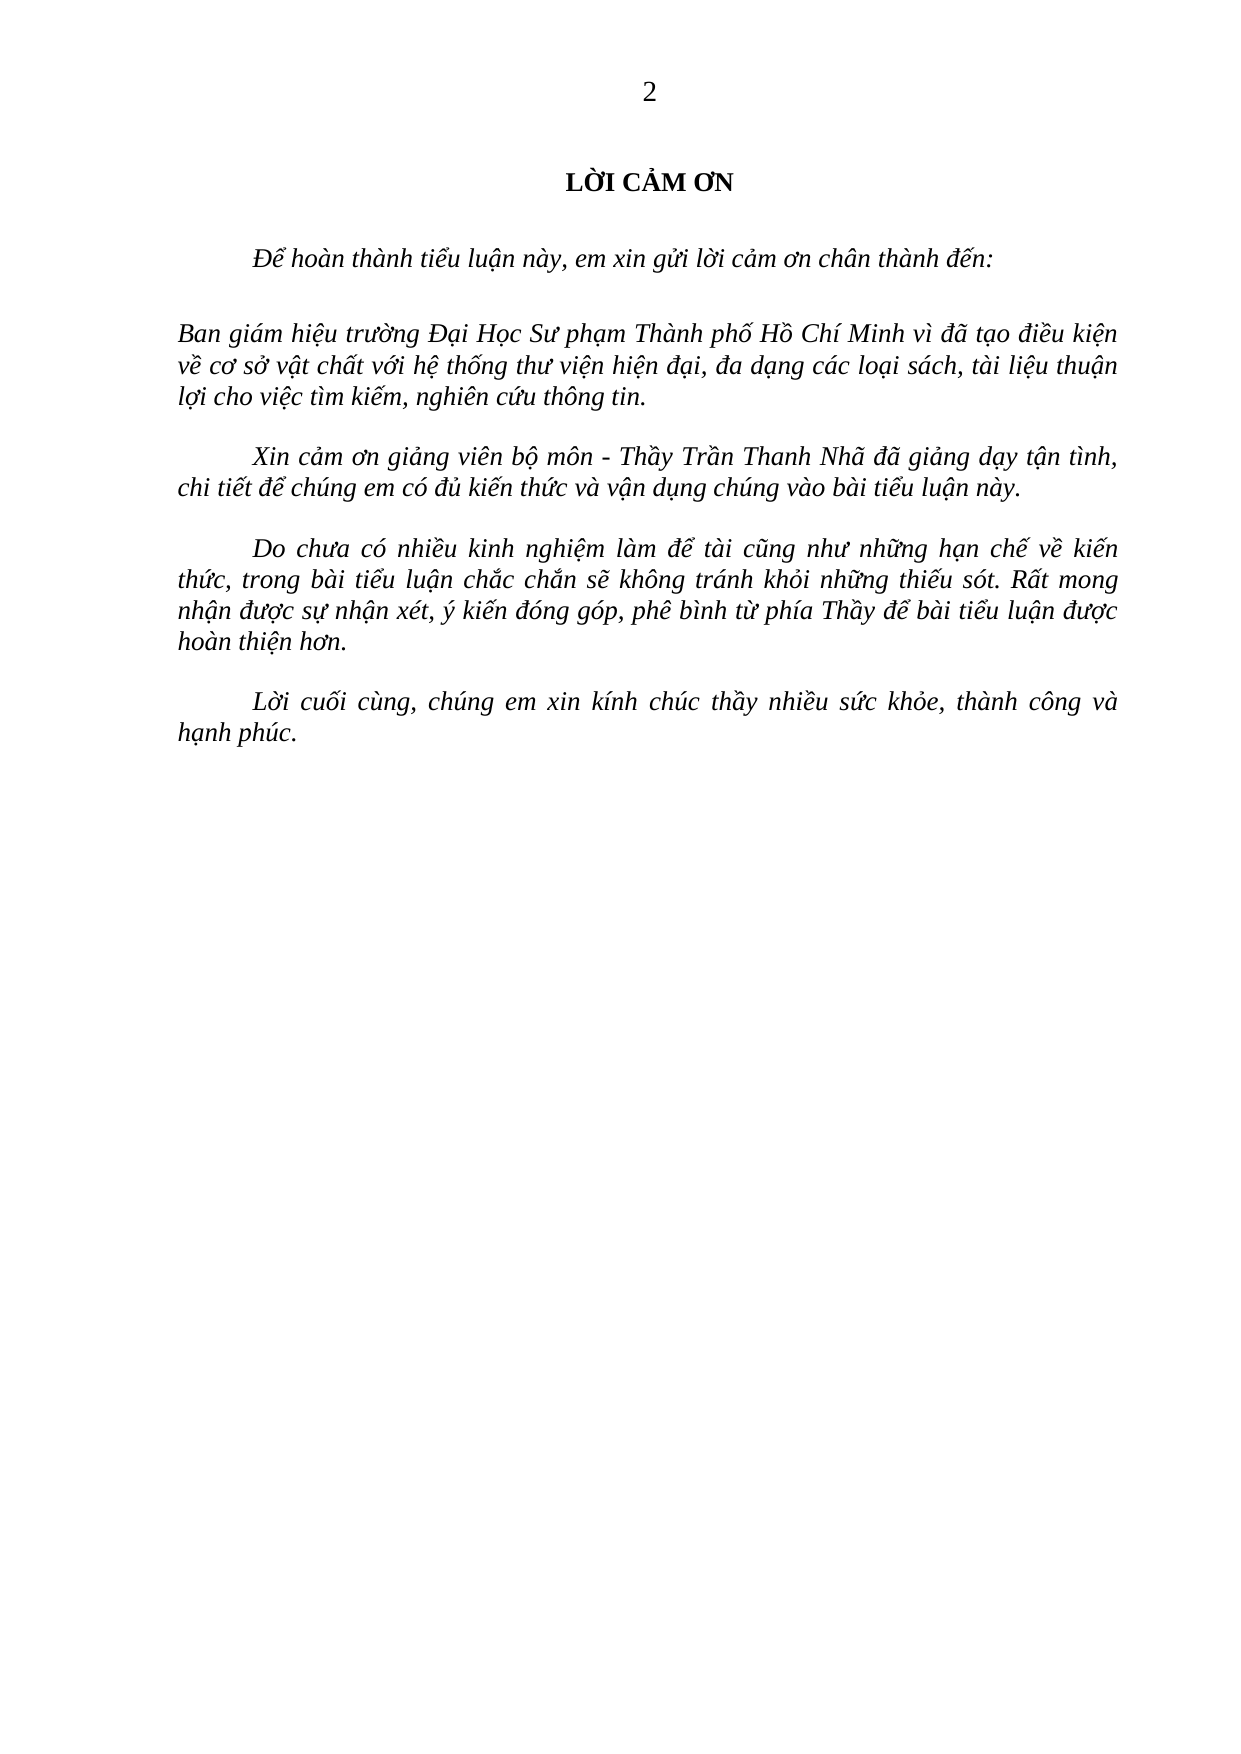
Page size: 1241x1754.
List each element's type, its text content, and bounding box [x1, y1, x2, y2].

text Xin cảm ơn giảng viên bộ môn - Thầy Trần Thanh Nhã đã giảng dạy tận tình, chi tiết để chúng em có đủ kiến thức và vận dụng chúng vào bài tiểu luận này. [177, 440, 1122, 502]
text Để hoàn thành tiểu luận này, em xin gửi lời cảm ơn chân thành đến: [177, 242, 1122, 273]
text Do chưa có nhiều kinh nghiệm làm để tài cũng như những hạn chế về kiến thức, trong bài tiểu luận chắc chắn sẽ không tránh khỏi những thiếu sót. Rất mong nhận được sự nhận xét, ý kiến đóng góp, phê bình từ phía Thầy để bài tiểu luận được hoàn thiện hơn. [177, 532, 1122, 656]
text Lời cuối cùng, chúng em xin kính chúc thầy nhiều sức khỏe, thành công và hạnh phúc. [177, 685, 1122, 748]
text Ban giám hiệu trường Đại Học Sư phạm Thành phố Hồ Chí Minh vì đã tạo điều kiện về cơ sở vật chất với hệ thống thư viện hiện đại, đa dạng các loại sách, tài liệu thuận lợi cho việc tìm kiếm, nghiên cứu thông tin. [177, 318, 1122, 411]
subtitle LỜI CẢM ƠN [177, 166, 1122, 197]
